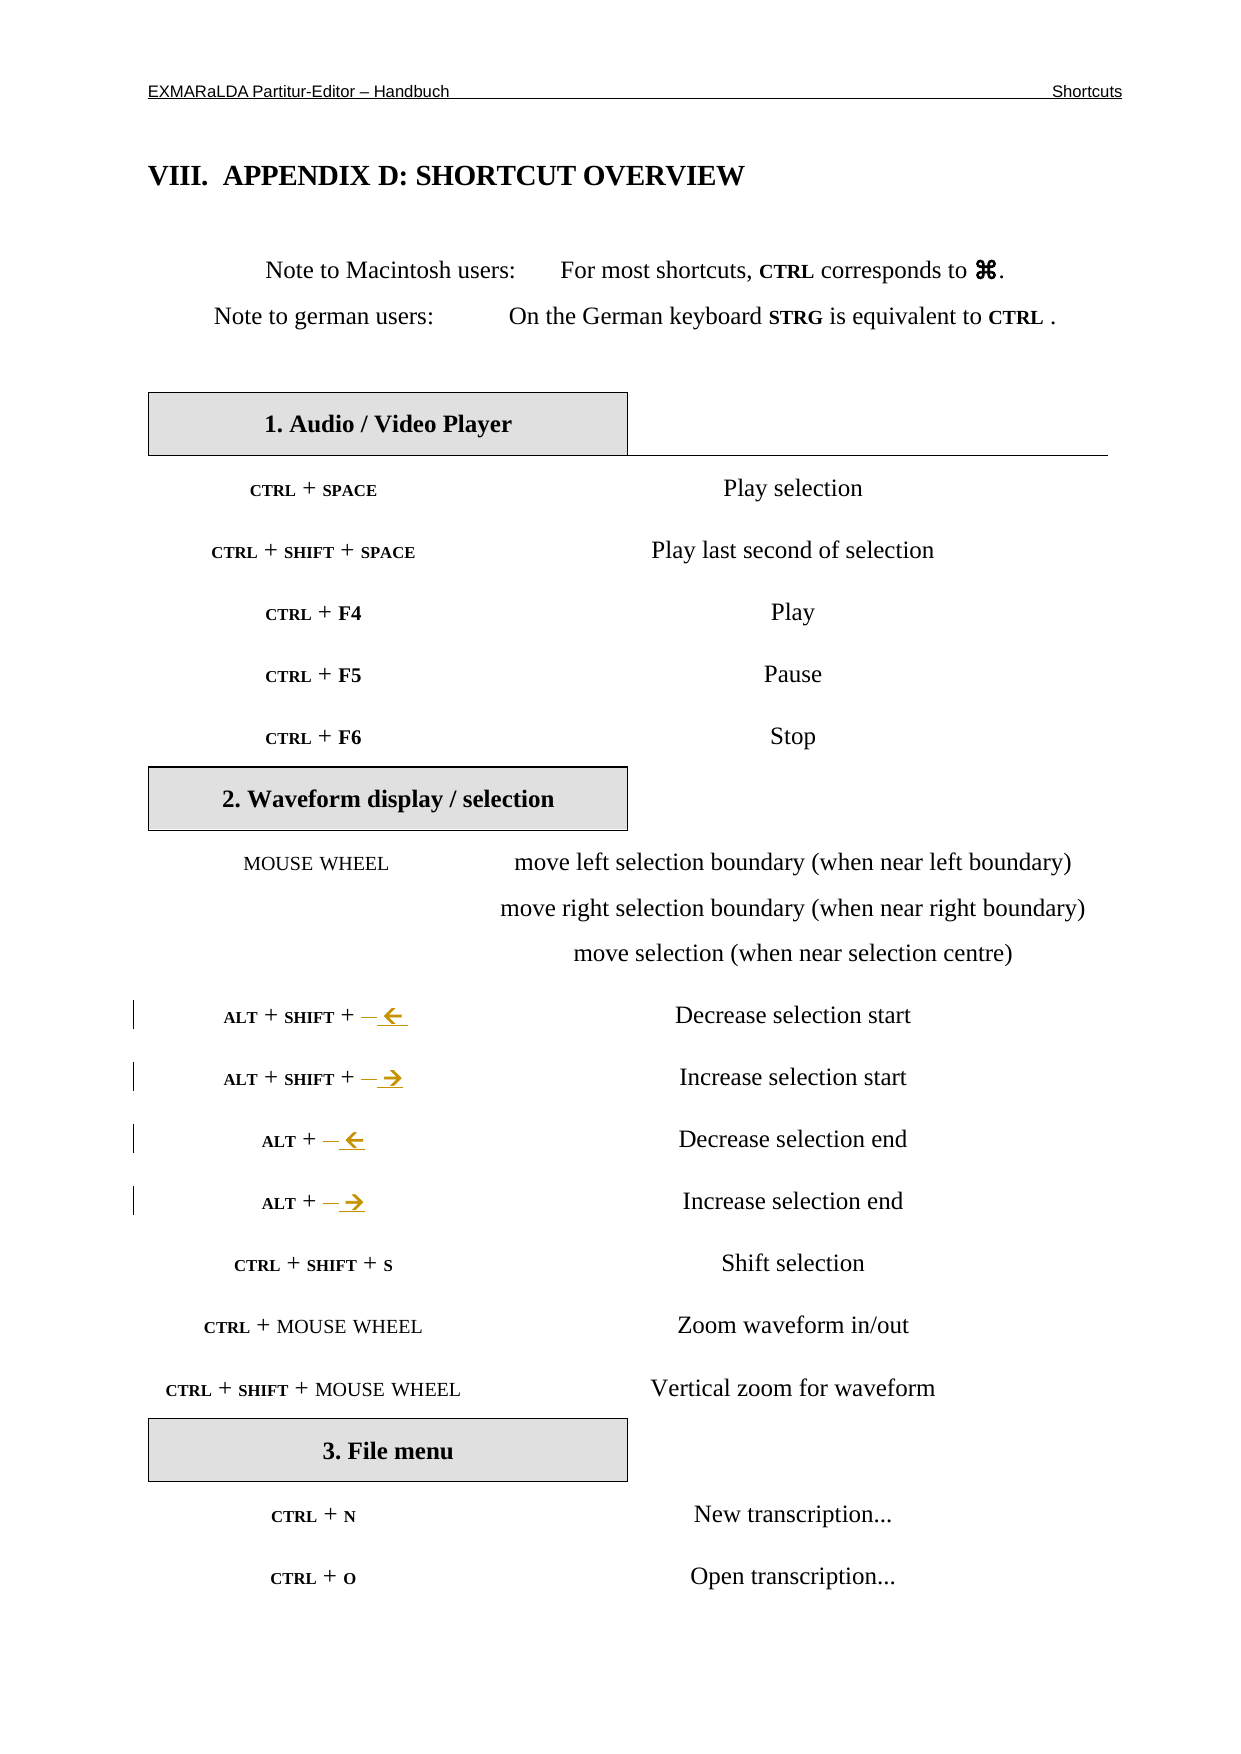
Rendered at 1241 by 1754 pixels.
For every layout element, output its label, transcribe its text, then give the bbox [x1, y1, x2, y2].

table_cell Decrease selection end [478, 1108, 1108, 1170]
table_cell ctrl + shift + mouse wheel [148, 1356, 478, 1418]
text Note to german users: On the German keyboard strg is equivalent to ctrl . [148, 301, 1122, 330]
table_cell move left selection boundary (when near left boundary) move right selection boundary (when near right boundary) move selection (when near selection centre) [478, 830, 1108, 983]
table_cell 2. Waveform display / selection [149, 768, 627, 829]
table_cell ctrl + shift + space [148, 518, 478, 580]
table_cell Open transcription... [478, 1544, 1108, 1606]
table_cell Vertical zoom for waveform [478, 1356, 1108, 1418]
table_cell ctrl + n [148, 1482, 478, 1544]
table_cell ctrl + mouse wheel [148, 1294, 478, 1356]
table_cell Play [478, 580, 1108, 642]
table_cell Play last second of selection [478, 518, 1108, 580]
table_cell Play selection [478, 456, 1108, 518]
table_cell Shift selection [478, 1232, 1108, 1294]
table_cell New transcription... [478, 1481, 1108, 1544]
table_cell ctrl + o [148, 1544, 478, 1606]
subtitle Appendix D: Shortcut Overview [148, 158, 1181, 192]
table_cell Increase selection end [478, 1170, 1108, 1232]
table_cell ctrl + F4 [148, 580, 478, 642]
table_cell Stop [478, 704, 1108, 766]
table_cell Increase selection start [478, 1046, 1108, 1108]
table_cell alt + shift + [148, 984, 478, 1046]
text Note to Macintosh users: For most shortcuts, ctrl corresponds to ⌘. [148, 254, 1122, 284]
table_cell ctrl + shift + s [148, 1232, 478, 1294]
table_cell mouse wheel [148, 831, 478, 983]
table_header 1. Audio / Video Player [149, 393, 627, 455]
table_cell alt + [148, 1108, 478, 1170]
table_cell Pause [478, 642, 1108, 704]
table_cell 3. File menu [149, 1419, 627, 1481]
table_cell Decrease selection start [478, 984, 1108, 1046]
table_cell alt + shift + [148, 1046, 478, 1108]
table_cell alt + [148, 1170, 478, 1232]
table_cell ctrl + F6 [148, 704, 478, 766]
table_cell Zoom waveform in/out [478, 1294, 1108, 1356]
table_cell ctrl + F5 [148, 642, 478, 704]
table_cell ctrl + space [148, 456, 478, 518]
